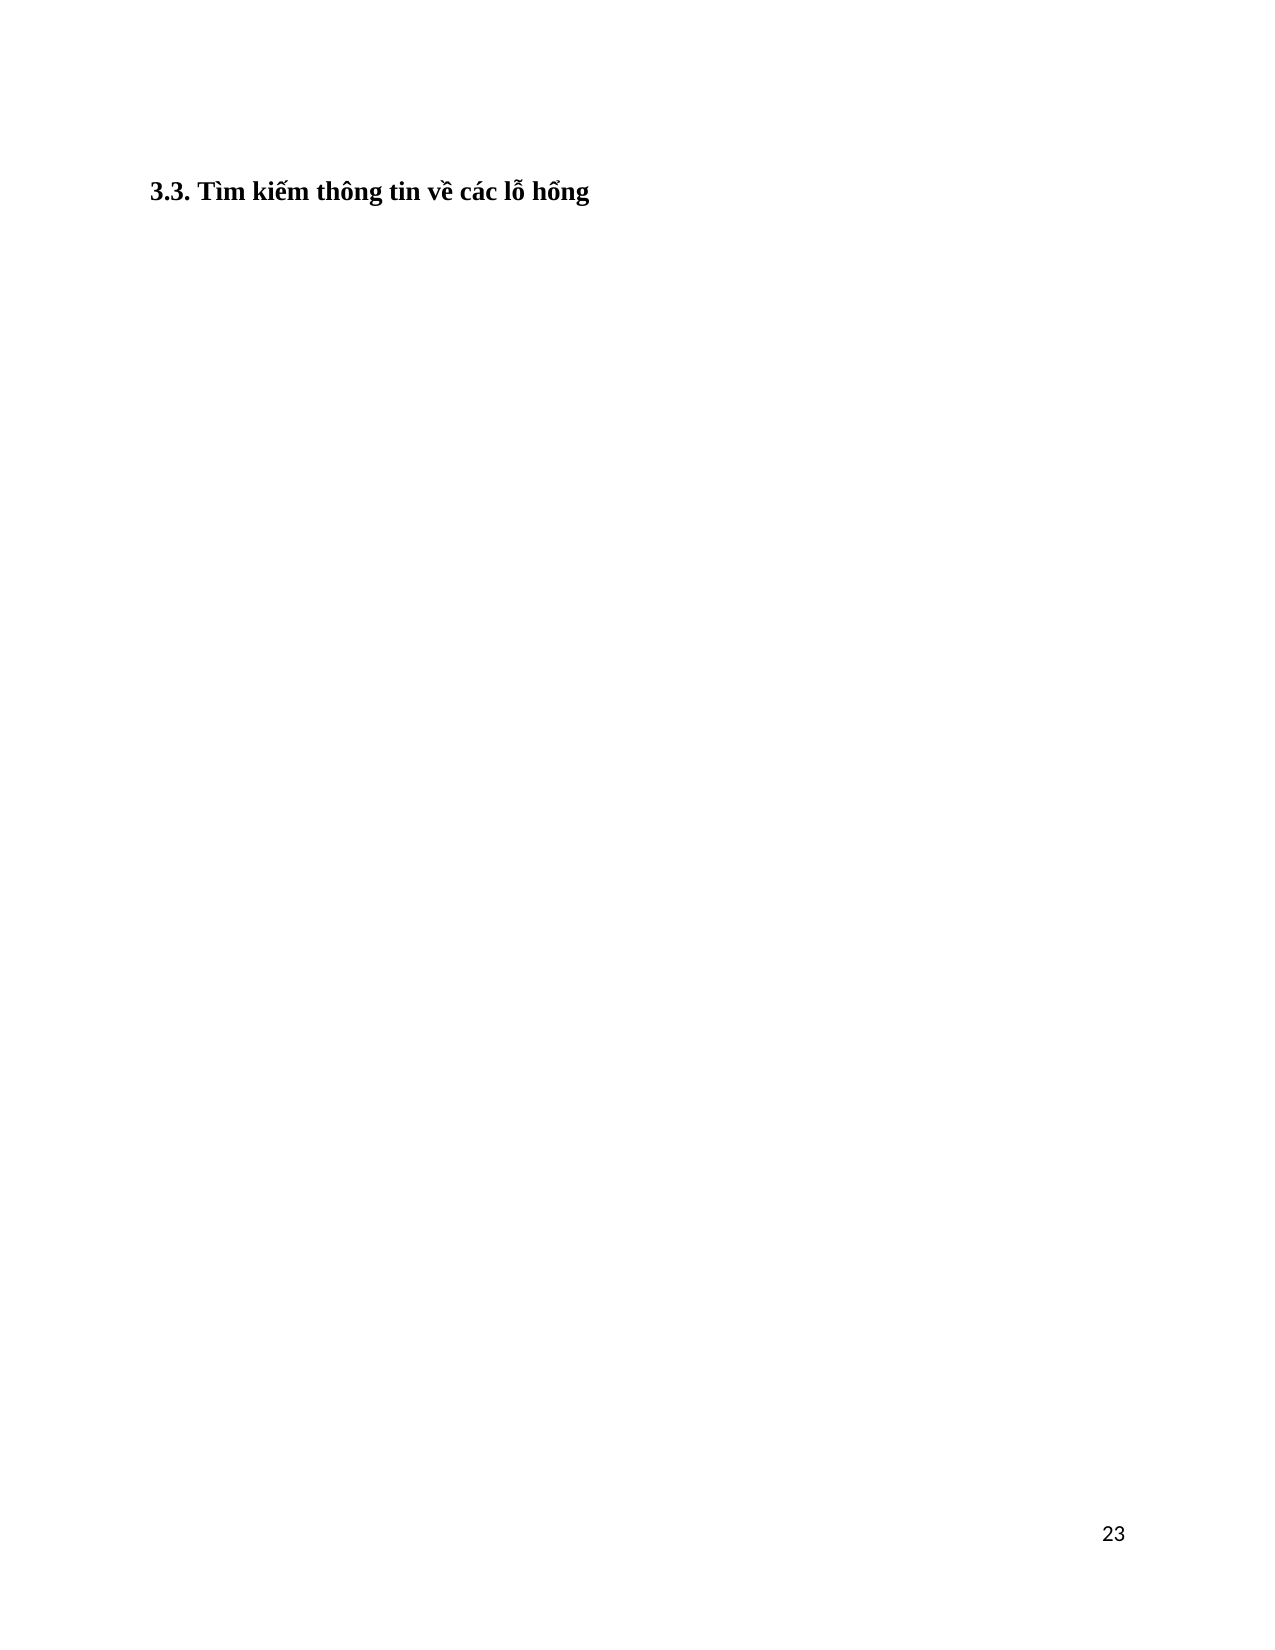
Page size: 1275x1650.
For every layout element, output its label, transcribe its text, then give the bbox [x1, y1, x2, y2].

subtitle 3.3. Tìm kiếm thông tin về các lỗ hổng [150, 175, 1125, 206]
